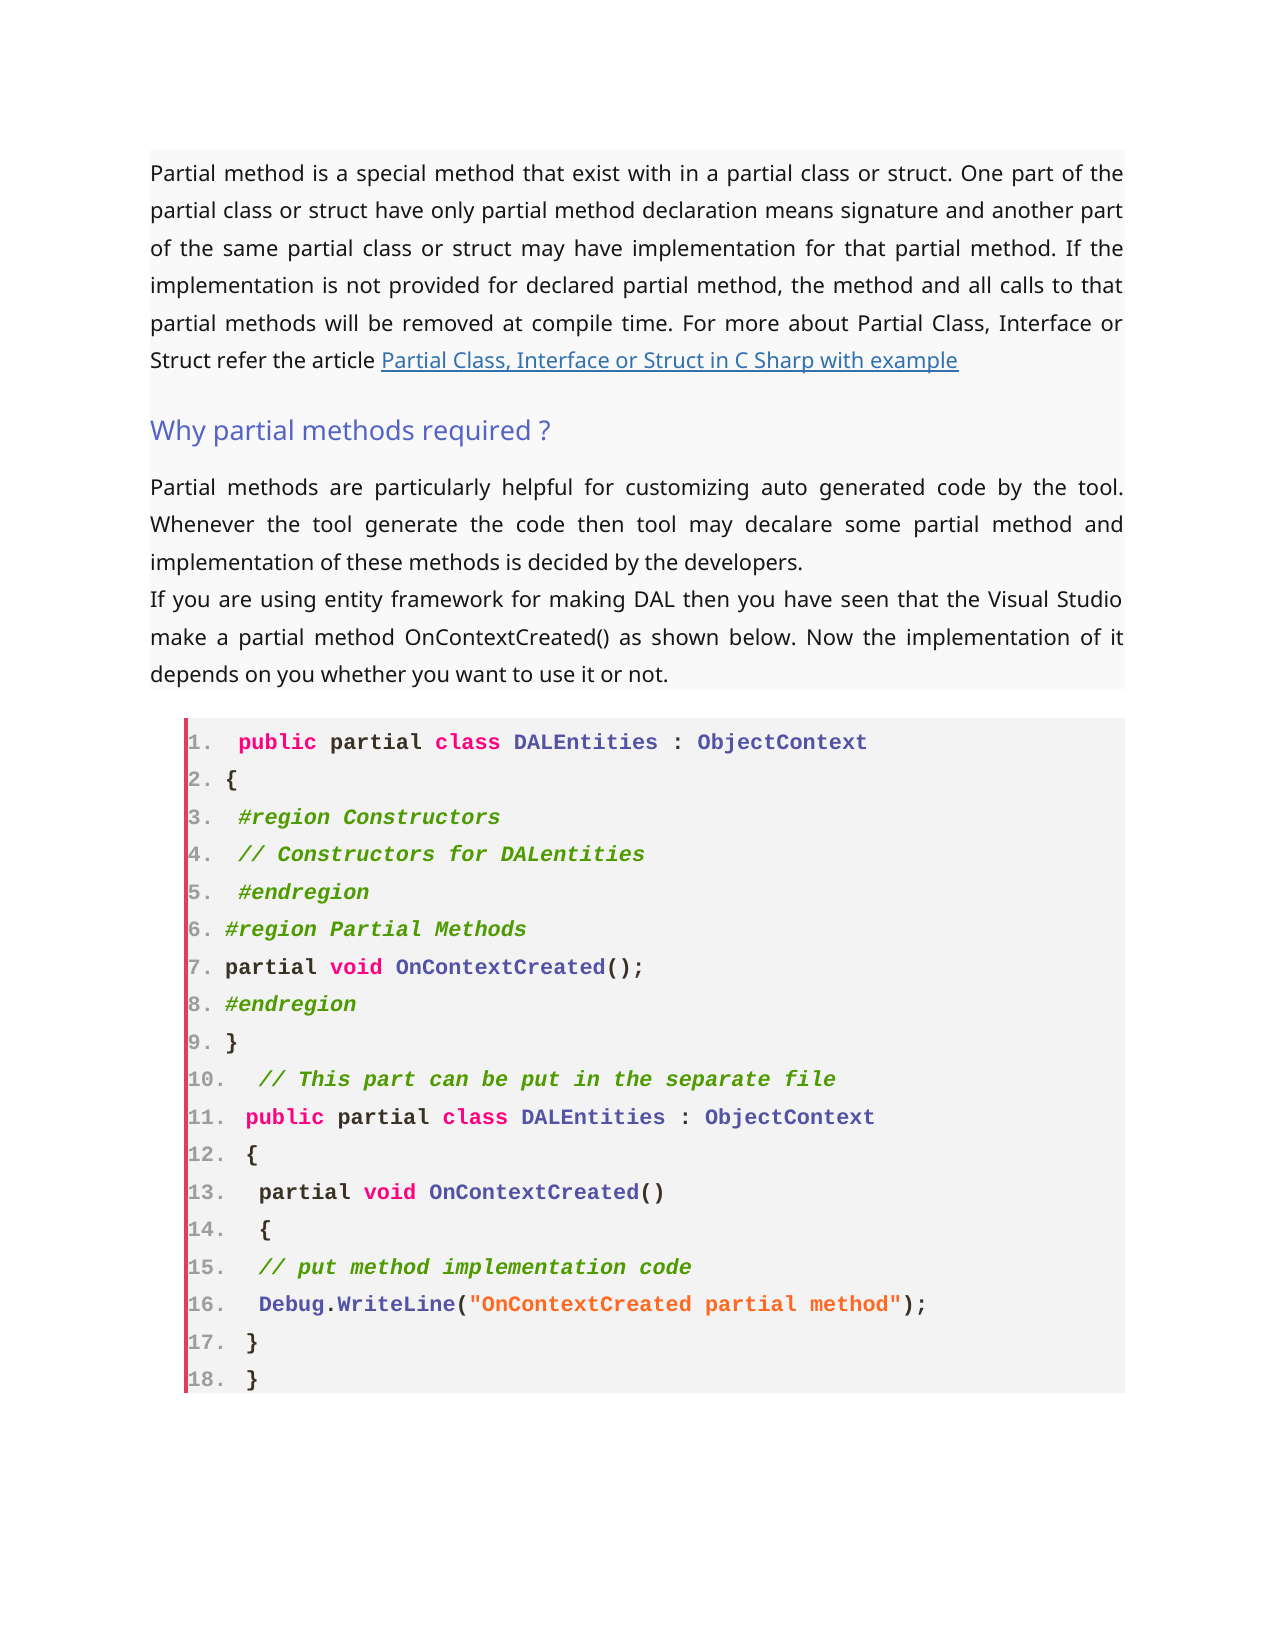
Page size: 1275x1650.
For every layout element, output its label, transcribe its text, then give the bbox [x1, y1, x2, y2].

subtitle Why partial methods required ? [150, 398, 1125, 448]
list // This part can be put in the separate file [188, 1056, 1125, 1093]
list } [188, 1318, 1125, 1356]
list { [188, 756, 1125, 793]
list partial void OnContextCreated(); [188, 943, 1125, 981]
list partial void OnContextCreated() [188, 1168, 1125, 1206]
list } [188, 1018, 1125, 1056]
text If you are using entity framework for making DAL then you have seen that the Visual Studio make a partial method OnContextCreated() as shown below. Now the implementation of it depends on you whether you want to use it or not. [150, 577, 1125, 689]
list Debug.WriteLine("OnContextCreated partial method"); [188, 1281, 1125, 1318]
list #region Constructors [188, 793, 1125, 831]
list } [188, 1356, 1125, 1393]
list #endregion [188, 981, 1125, 1018]
list // Constructors for DALentities [188, 831, 1125, 868]
list // put method implementation code [188, 1243, 1125, 1281]
list { [188, 1131, 1125, 1168]
list #endregion [188, 868, 1125, 906]
list public partial class DALEntities : ObjectContext [188, 1093, 1125, 1131]
list public partial class DALEntities : ObjectContext [188, 718, 1125, 756]
list { [188, 1206, 1125, 1243]
list #region Partial Methods [188, 906, 1125, 943]
text Partial methods are particularly helpful for customizing auto generated code by the tool. Whenever the tool generate the code then tool may decalare some partial method and implementation of these methods is decided by the developers. [150, 464, 1125, 577]
text Partial method is a special method that exist with in a partial class or struct. One part of the partial class or struct have only partial method declaration means signature and another part of the same partial class or struct may have implementation for that partial method. If the implementation is not provided for declared partial method, the method and all calls to that partial methods will be removed at compile time. For more about Partial Class, Interface or Struct refer the article Partial Class, Interface or Struct in C Sharp with example [150, 150, 1125, 375]
